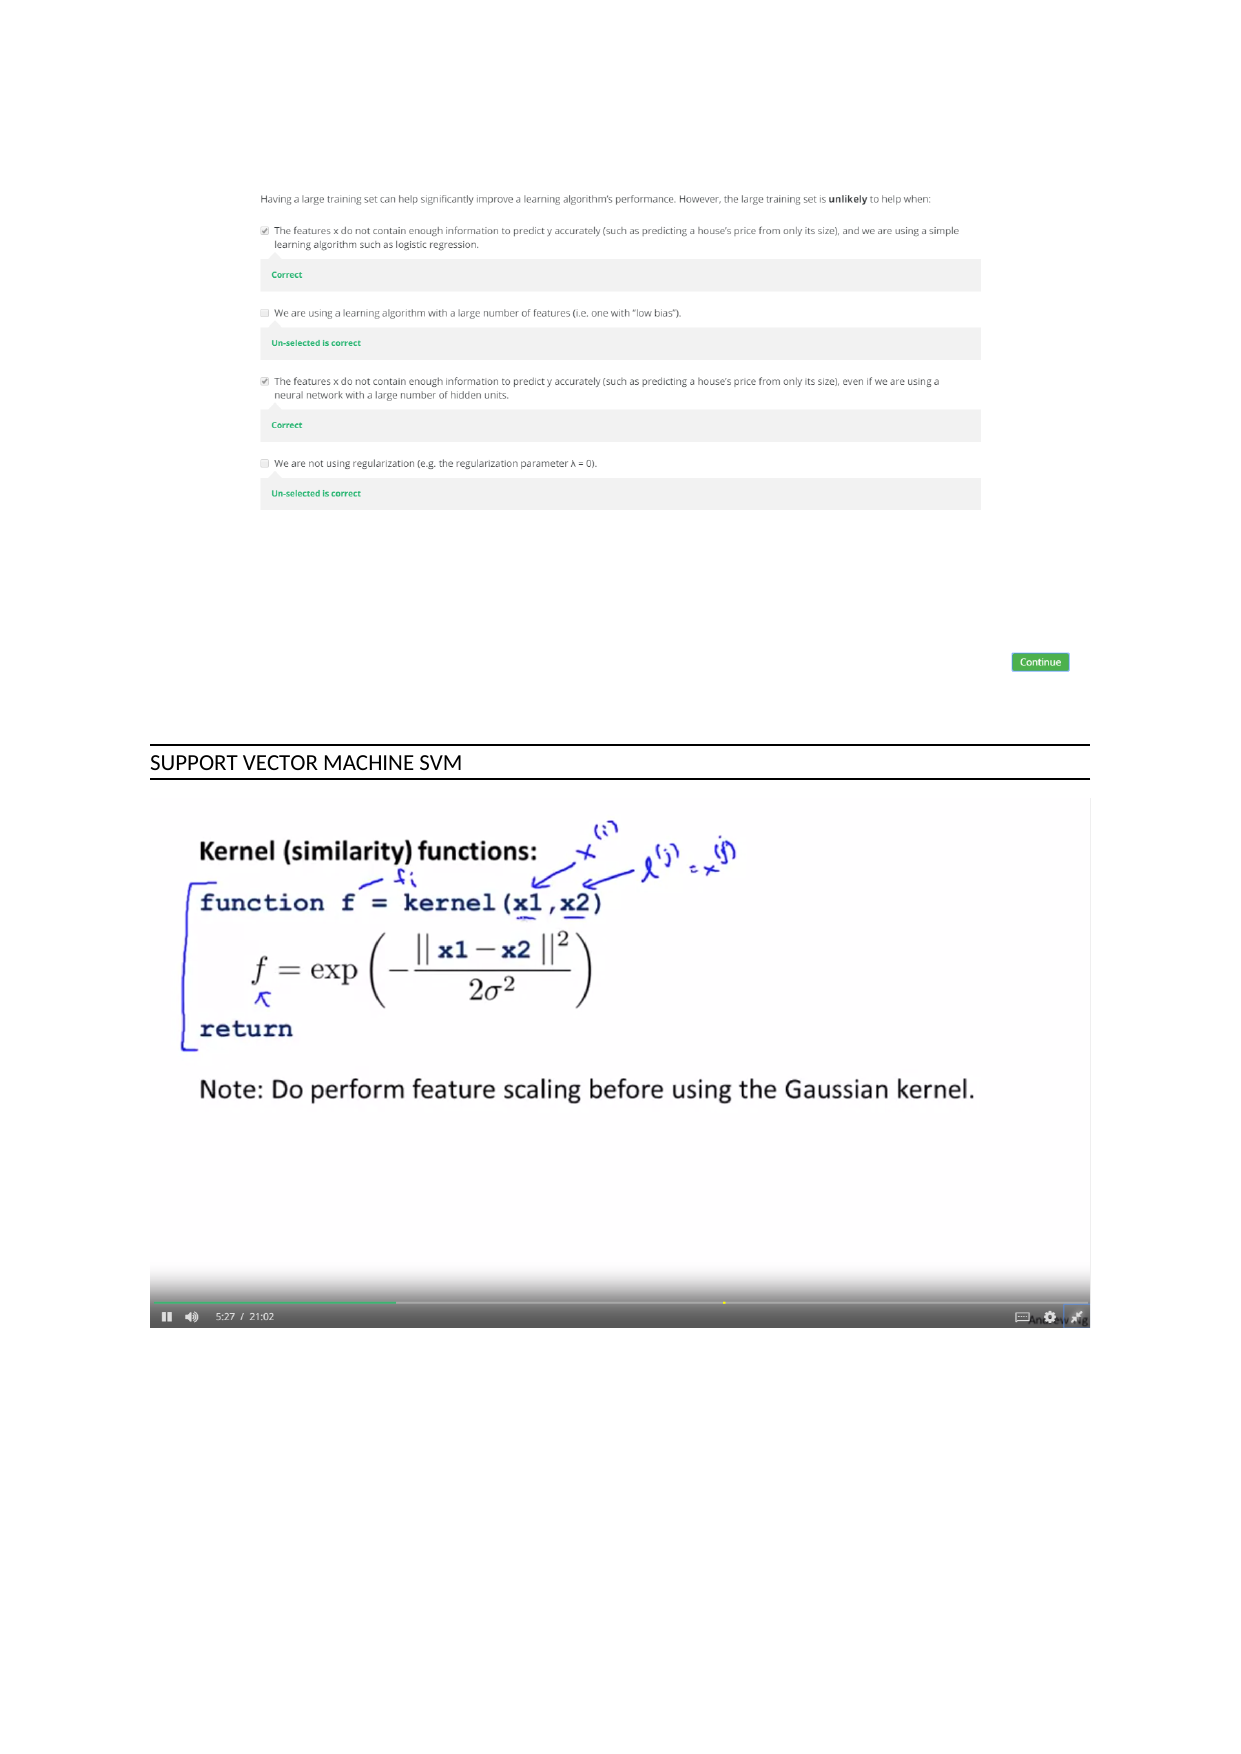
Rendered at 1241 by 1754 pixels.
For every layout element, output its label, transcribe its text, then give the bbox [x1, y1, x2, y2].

text SUPPORT VECTOR MACHINE SVM [150, 746, 1090, 778]
picture [150, 798, 1091, 1328]
picture [150, 150, 1091, 679]
